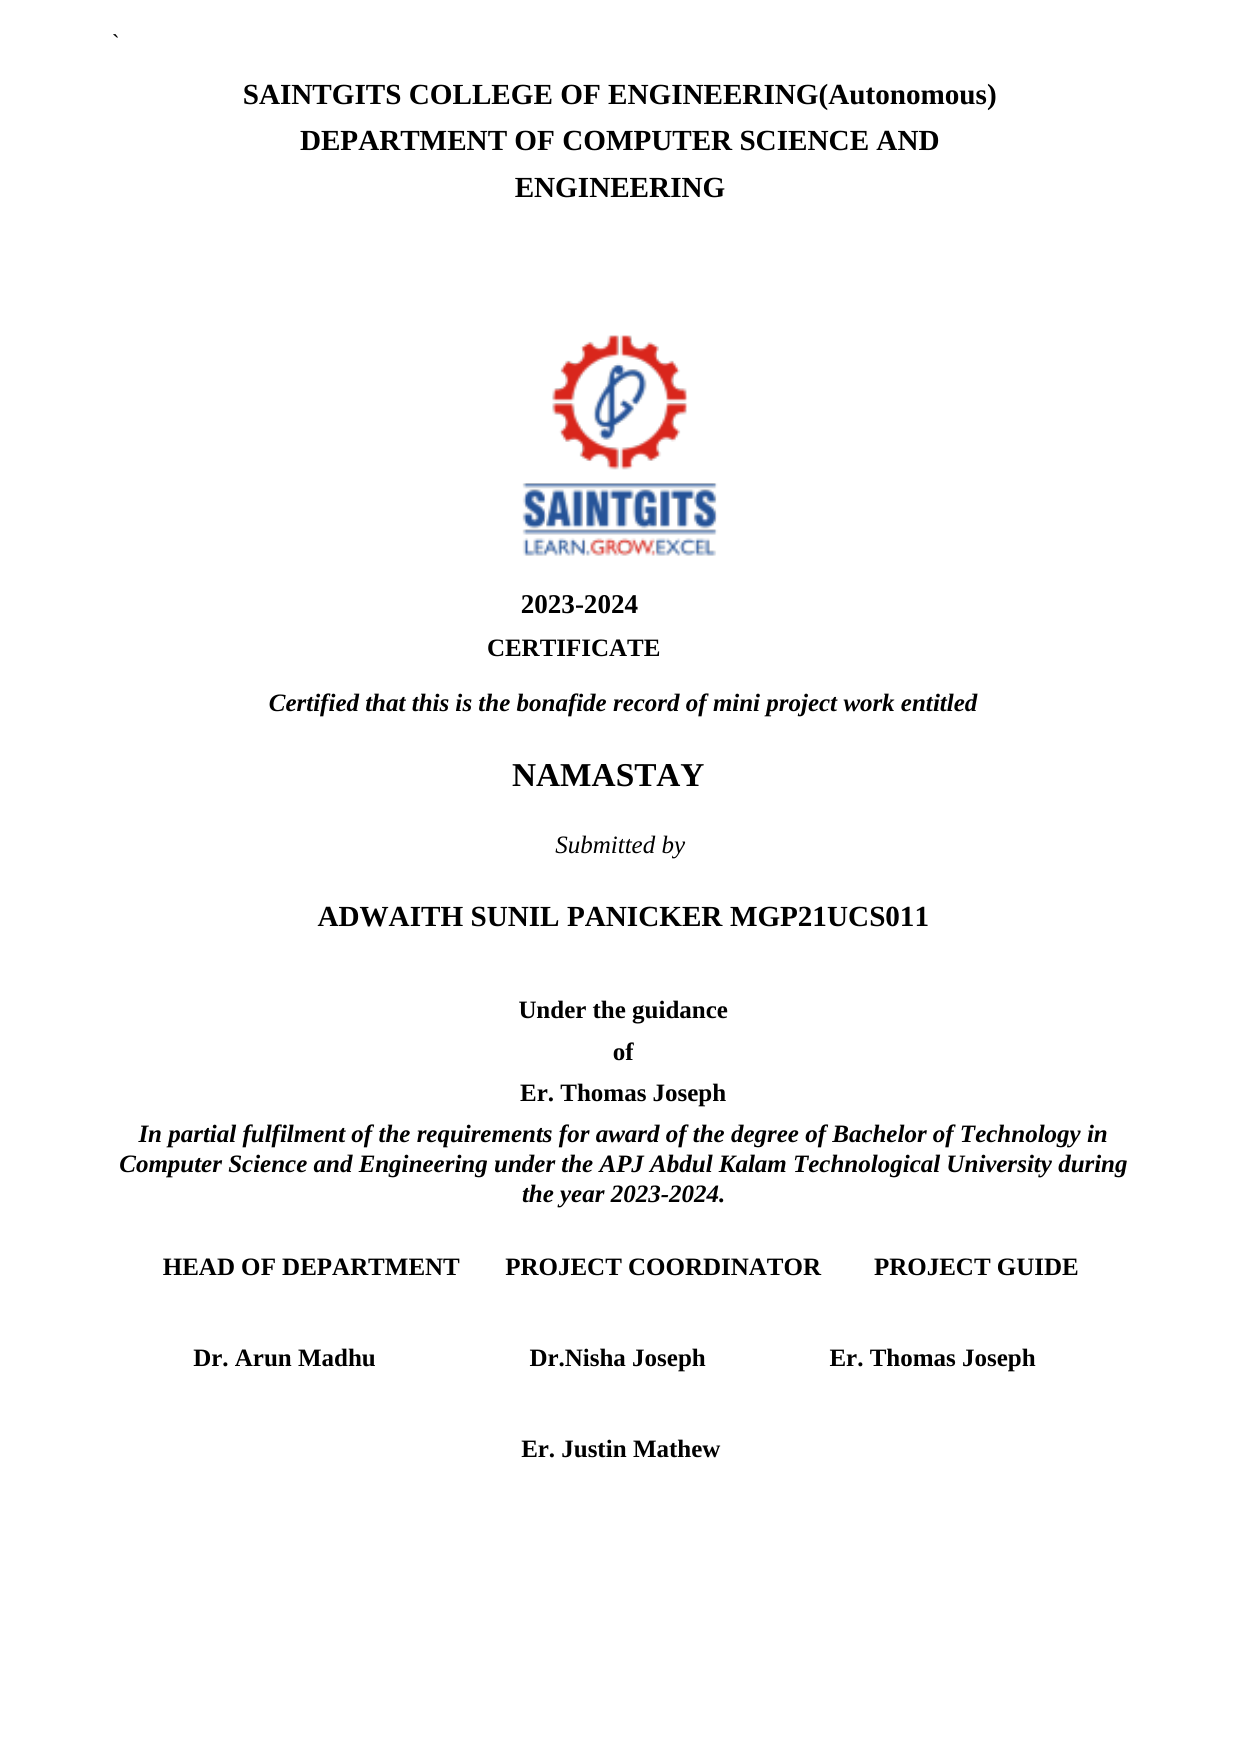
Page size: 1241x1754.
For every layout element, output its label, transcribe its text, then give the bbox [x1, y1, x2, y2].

text SAINTGITS COLLEGE OF ENGINEERING(Autonomous) DEPARTMENT OF COMPUTER SCIENCE AND ENGINEERING [191, 77, 1049, 578]
text In partial fulfilment of the requirements for award of the degree of Bachelor of Technology in Computer Science and Engineering under the APJ Abdul Kalam Technological University during the year 2023-2024. [112, 1119, 1135, 1208]
text NAMASTAY [112, 756, 1134, 794]
text Under the guidance [112, 995, 1134, 1024]
text 2023-2024 [487, 588, 1134, 619]
text ADWAITH SUNIL PANICKER MGP21UCS011 [112, 899, 1134, 933]
text Er. Thomas Joseph [112, 1078, 1134, 1107]
text Submitted by [112, 830, 1134, 885]
text HEAD OF DEPARTMENT PROJECT COORDINATOR PROJECT GUIDE Dr. Arun Madhu Dr.Nisha Joseph Er. Thomas Joseph Er. Justin Mathew [151, 1252, 1091, 1463]
text Certified that this is the bonafide record of mini project work entitled [112, 688, 1134, 717]
text CERTIFICATE [112, 633, 1134, 662]
picture [507, 305, 733, 579]
text of [112, 1037, 1134, 1065]
